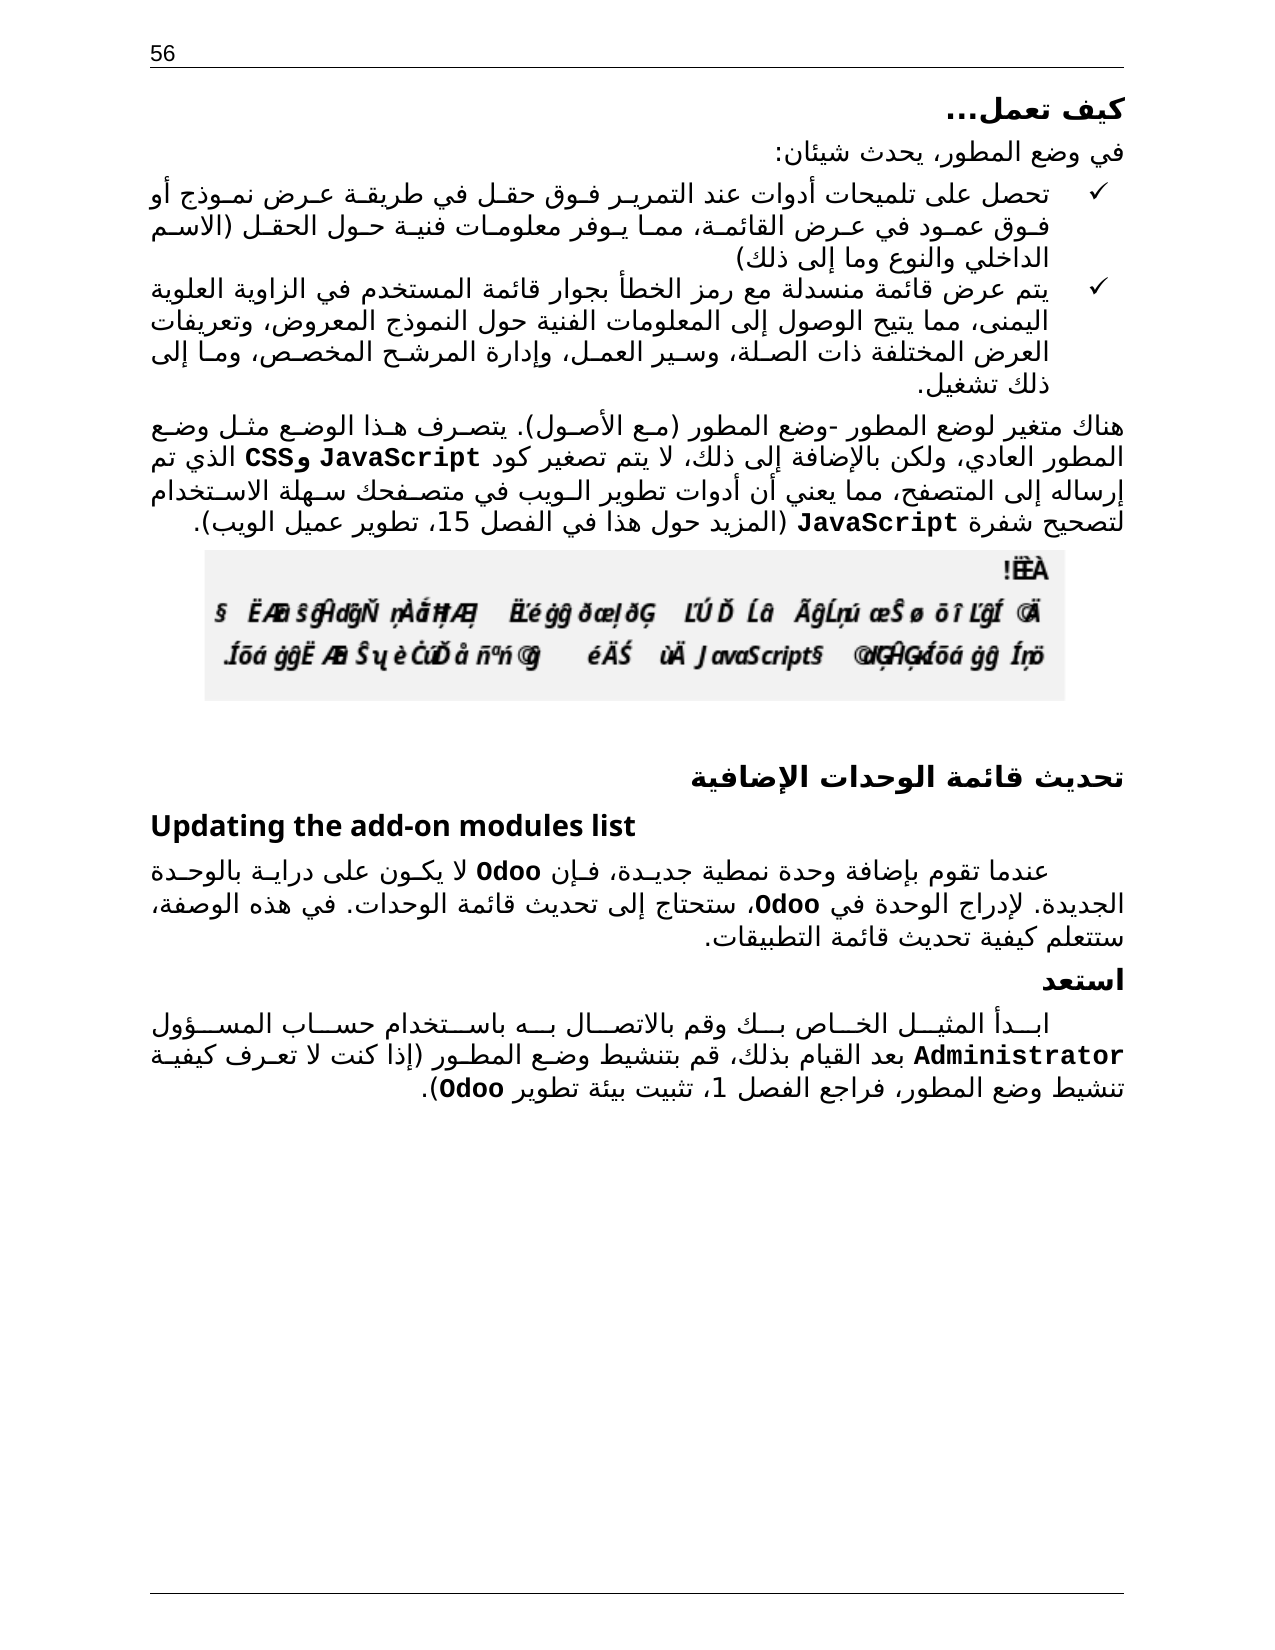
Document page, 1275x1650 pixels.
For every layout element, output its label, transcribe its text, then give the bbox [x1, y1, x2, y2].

text Updating the add-on modules list [150, 805, 1125, 845]
list تحصل على تلميحات أدوات عند التمرير فوق حقل في طريقة عرض نموذج أو فوق عمود في عرض القائمة، مما يوفر معلومات فنية حول الحقل (الاسم الداخلي والنوع وما إلى ذلك) [150, 179, 1087, 273]
text هناك متغير لوضع المطور -وضع المطور (مع الأصول). يتصرف هذا الوضع مثل وضع المطور العادي، ولكن بالإضافة إلى ذلك، لا يتم تصغير كود JavaScript وCSS الذي تم إرساله إلى المتصفح، مما يعني أن أدوات تطوير الويب في متصفحك سهلة الاستخدام لتصحيح شفرة JavaScript (المزيد حول هذا في الفصل 15، تطوير عميل الويب). [150, 410, 1125, 540]
text في وضع المطور، يحدث شيئان: [150, 137, 1125, 168]
text عندما تقوم بإضافة وحدة نمطية جديدة، فإن Odoo لا يكون على دراية بالوحدة الجديدة. لإدراج الوحدة في Odoo، ستحتاج إلى تحديث قائمة الوحدات. في هذه الوصفة، ستتعلم كيفية تحديث قائمة التطبيقات. [150, 855, 1125, 953]
list يتم عرض قائمة منسدلة مع رمز الخطأ بجوار قائمة المستخدم في الزاوية العلوية اليمنى، مما يتيح الوصول إلى المعلومات الفنية حول النموذج المعروض، وتعريفات العرض المختلفة ذات الصلة، وسير العمل، وإدارة المرشح المخصص، وما إلى ذلك تشغيل. [150, 273, 1087, 400]
text تحديث قائمة الوحدات الإضافية [150, 761, 1125, 794]
text ابدأ المثيل الخاص بك وقم بالاتصال به باستخدام حساب المسؤول Administrator بعد القيام بذلك، قم بتنشيط وضع المطور (إذا كنت لا تعرف كيفية تنشيط وضع المطور، فراجع الفصل 1، تثبيت بيئة تطوير Odoo). [150, 1008, 1125, 1106]
text استعد [150, 963, 1125, 997]
text كيف تعمل... [150, 92, 1125, 126]
